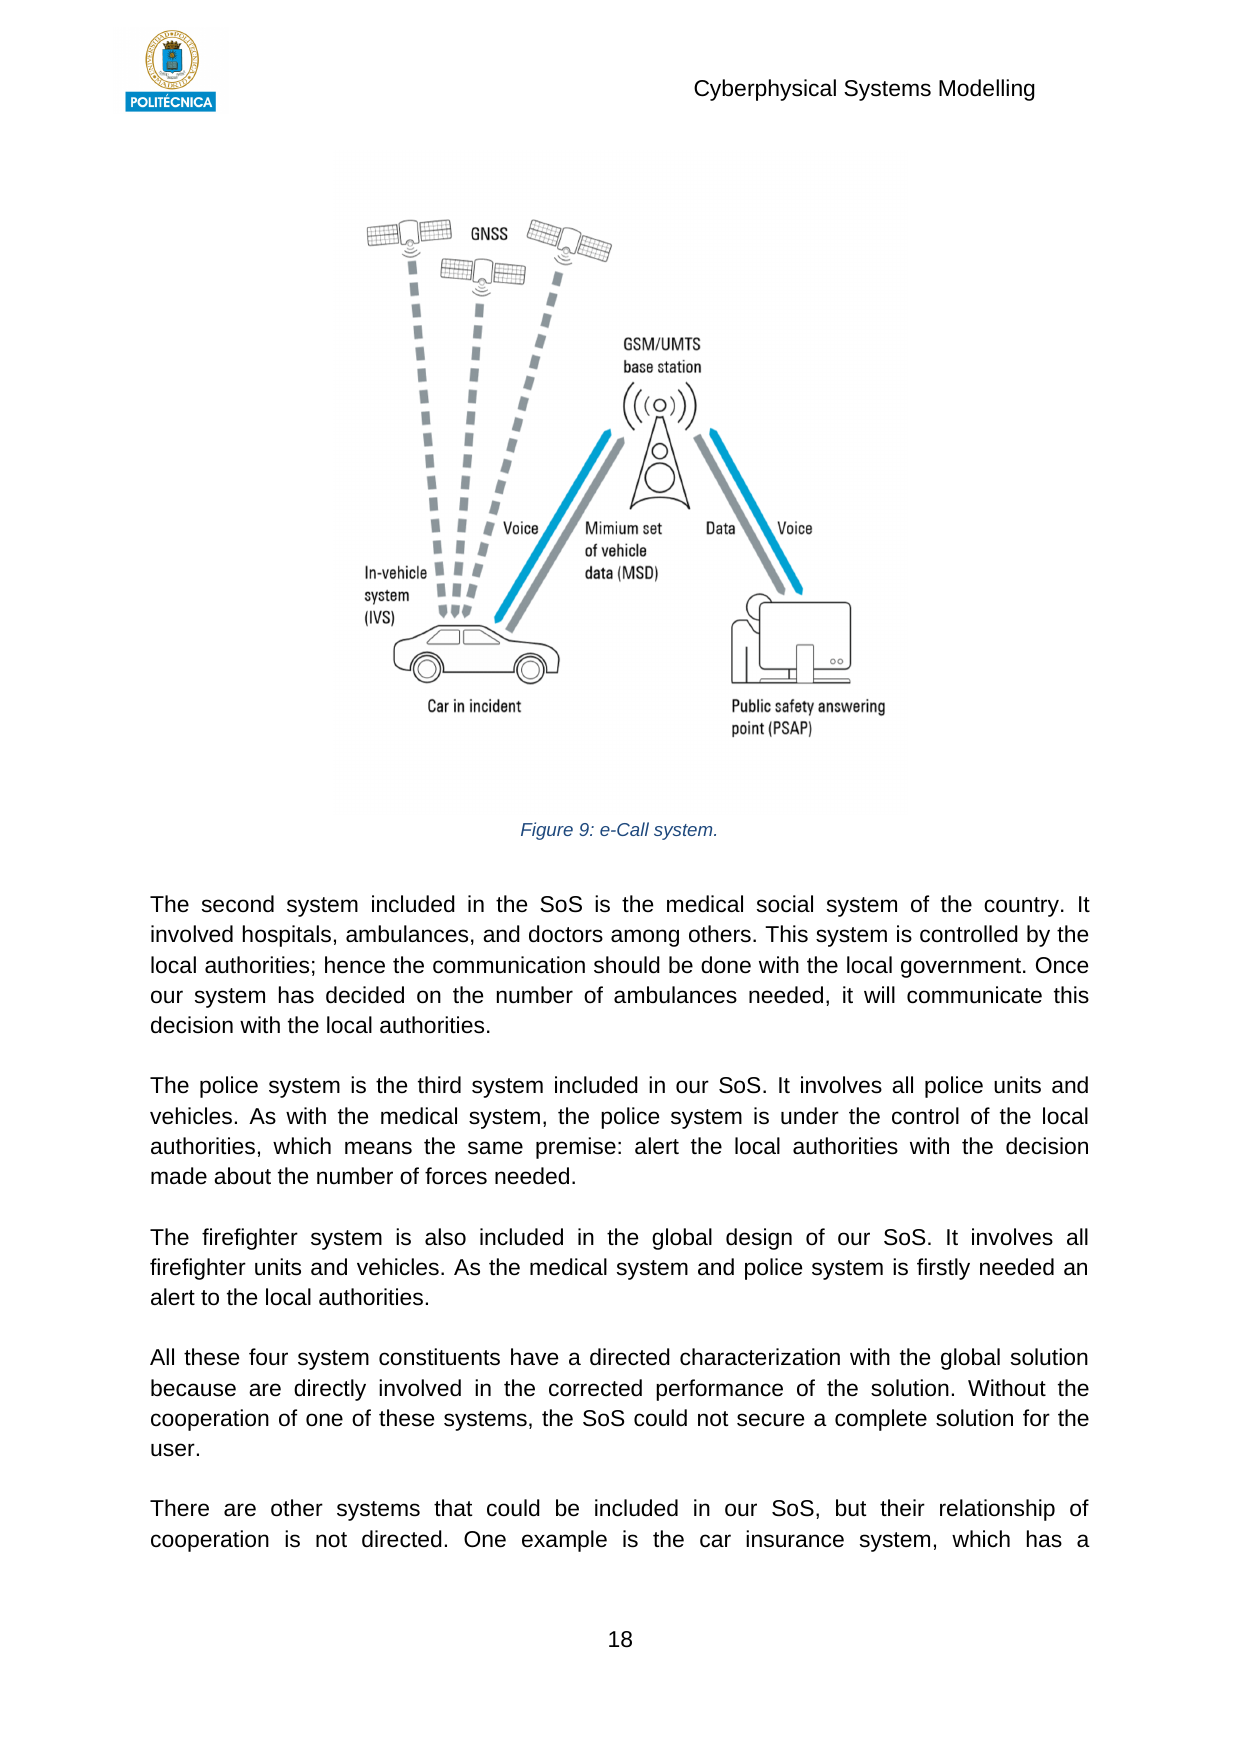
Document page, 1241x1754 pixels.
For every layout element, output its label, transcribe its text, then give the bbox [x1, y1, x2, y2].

picture [332, 150, 908, 815]
text Figure 9: e-Call system. [150, 819, 1090, 840]
text All these four system constituents have a directed characterization with the global solution because are directly involved in the corrected performance of the solution. Without the cooperation of one of these systems, the SoS could not secure a complete solution for the user. [150, 1344, 1090, 1461]
picture [112, 27, 229, 114]
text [150, 1495, 1090, 1552]
text The police system is the third system included in our SoS. It involves all police units and vehicles. As with the medical system, the police system is under the control of the local authorities, which means the same premise: alert the local authorities with the decision made about the number of forces needed. [150, 1072, 1090, 1189]
text The second system included in the SoS is the medical social system of the country. It involved hospitals, ambulances, and doctors among others. This system is controlled by the local authorities; hence the communication should be done with the local government. Once our system has decided on the number of ambulances needed, it will communicate this decision with the local authorities. [150, 891, 1090, 1038]
text The firefighter system is also included in the global design of our SoS. It involves all firefighter units and vehicles. As the medical system and police system is firstly needed an alert to the local authorities. [150, 1223, 1090, 1310]
